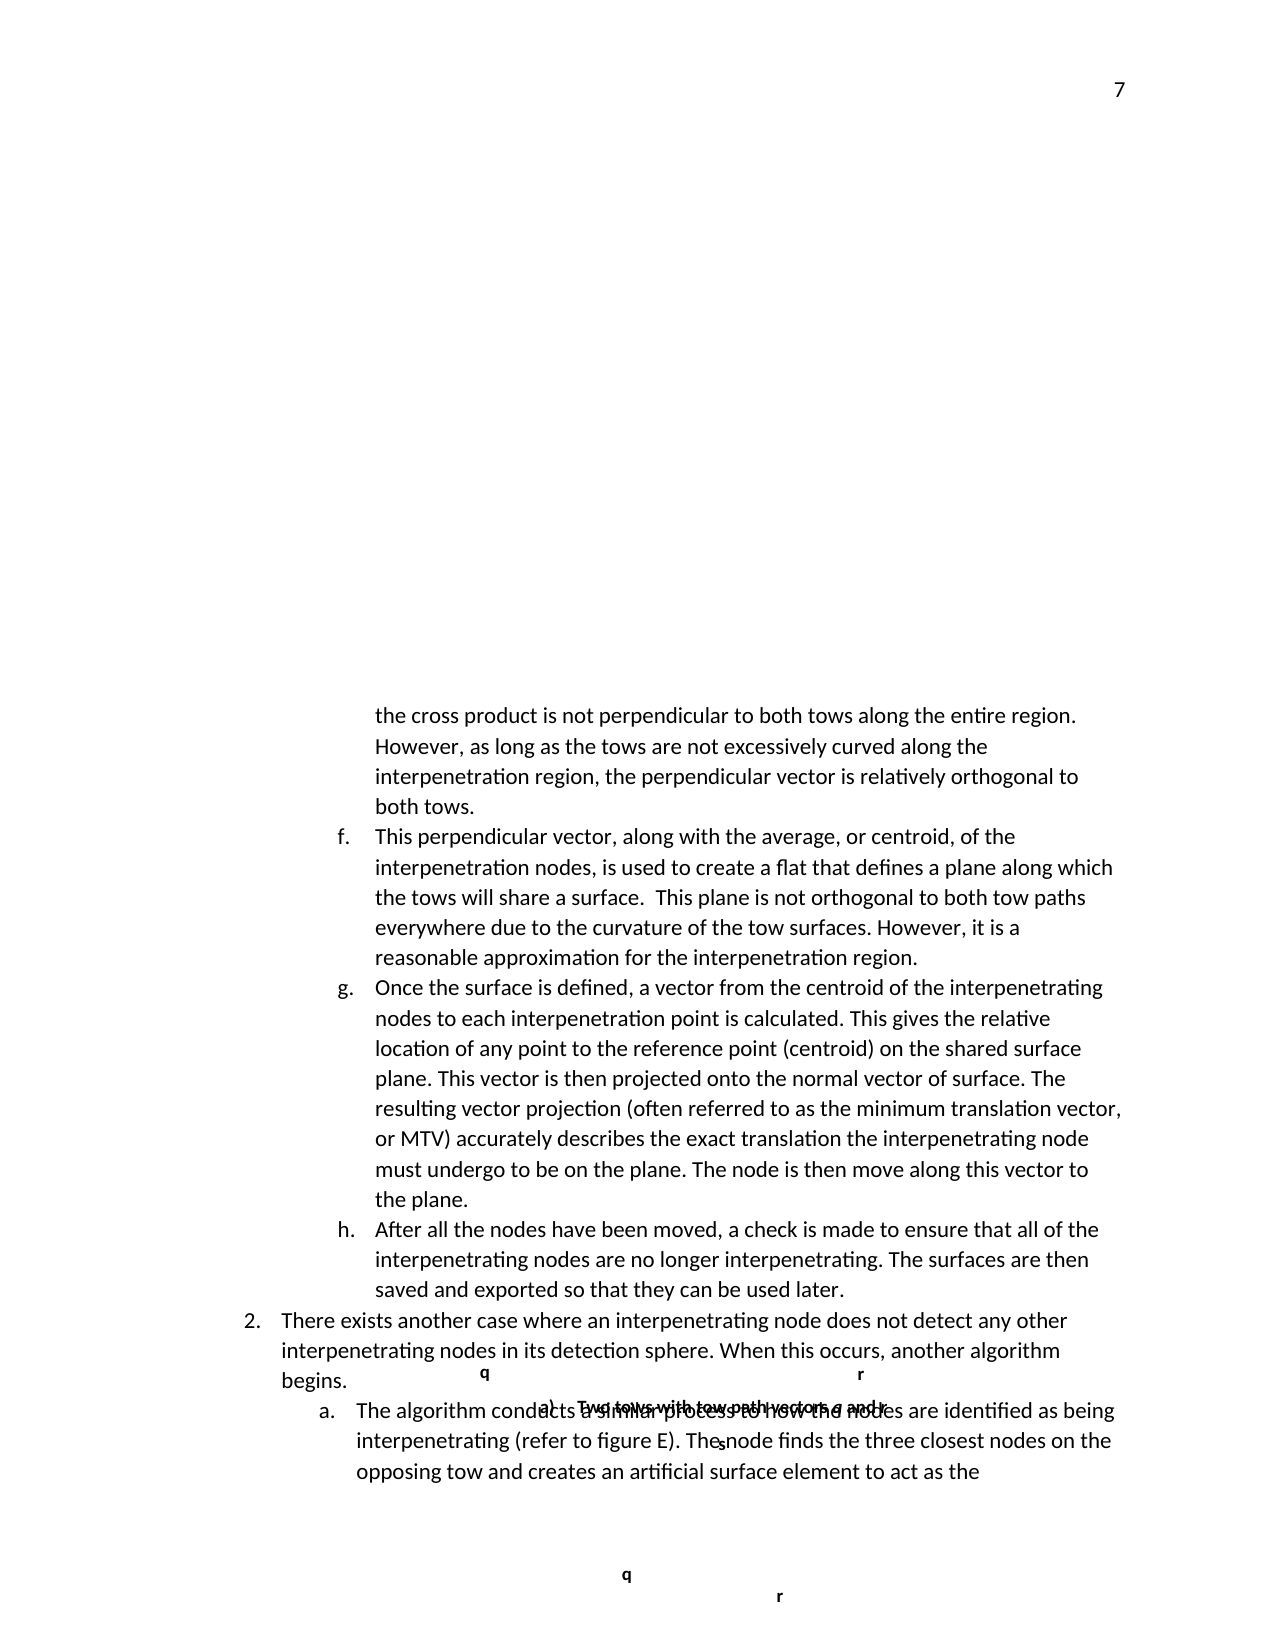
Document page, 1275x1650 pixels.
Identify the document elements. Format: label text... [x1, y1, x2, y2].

list After all the nodes have been moved, a check is made to ensure that all of the interpenetrating nodes are no longer interpenetrating. The surfaces are then saved and exported so that they can be used later. [337, 1215, 1125, 1303]
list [319, 1396, 1125, 1485]
list Once the surface is defined, a vector from the centroid of the interpenetrating nodes to each interpenetration point is calculated. This gives the relative location of any point to the reference point (centroid) on the shared surface plane. This vector is then projected onto the normal vector of surface. The resulting vector projection (often referred to as the minimum translation vector, or MTV) accurately describes the exact translation the interpenetrating node must undergo to be on the plane. The node is then move along this vector to the plane. [337, 973, 1125, 1213]
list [337, 150, 1125, 820]
list There exists another case where an interpenetrating node does not detect any other interpenetrating nodes in its detection sphere. When this occurs, another algorithm begins. [244, 1306, 1125, 1394]
list This perpendicular vector, along with the average, or centroid, of the interpenetration nodes, is used to create a flat that defines a plane along which the tows will share a surface. This plane is not orthogonal to both tow paths everywhere due to the curvature of the tow surfaces. However, it is a reasonable approximation for the interpenetration region. [337, 822, 1125, 971]
